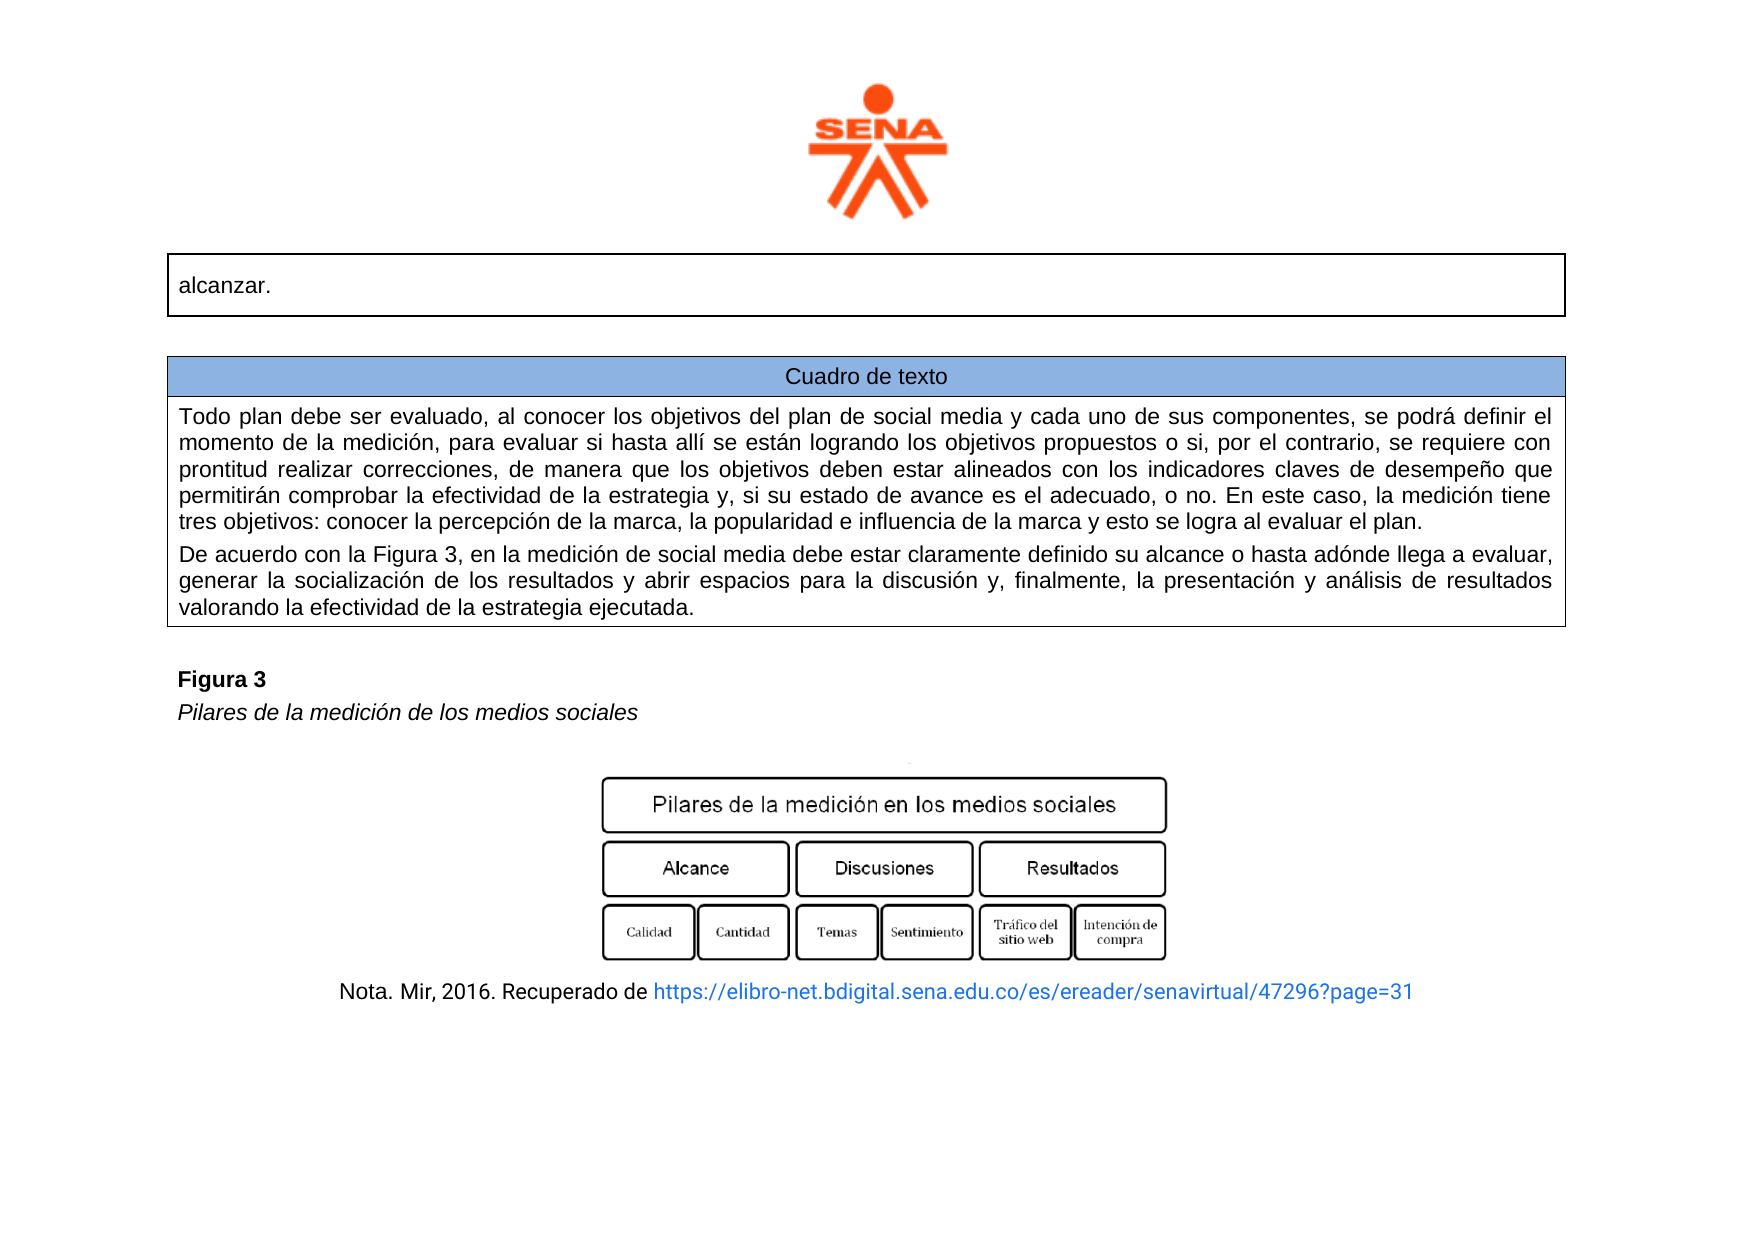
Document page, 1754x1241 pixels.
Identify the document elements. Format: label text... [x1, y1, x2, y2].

text Figura 3 [177, 666, 1577, 692]
table_header Cuadro de texto [168, 357, 1565, 396]
table_cell Todo plan debe ser evaluado, al conocer los objetivos del plan de social media y cada uno de sus componentes, se podrá definir el momento de la medición, para evaluar si hasta allí se están logrando los objetivos propuestos o si, por el contrario, se requiere con prontitud realizar correcciones, de manera que los objetivos deben estar alineados con los indicadores claves de desempeño que permitirán comprobar la efectividad de la estrategia y, si su estado de avance es el adecuado, o no. En este caso, la medición tiene tres objetivos: conocer la percepción de la marca, la popularidad e influencia de la marca y esto se logra al evaluar el plan. De acuerdo con la Figura 3, en la medición de social media debe estar claramente definido su alcance o hasta adónde llega a evaluar, generar la socialización de los resultados y abrir espacios para la discusión y, finalmente, la presentación y análisis de resultados valorando la efectividad de la estrategia ejecutada. [168, 397, 1565, 626]
text Pilares de la medición de los medios sociales [177, 699, 1577, 725]
picture [796, 75, 958, 227]
text Nota. Mir, 2016. Recuperado de https://elibro-net.bdigital.sena.edu.co/es/ereader/senavirtual/47296?page=31 [177, 978, 1577, 1004]
picture [576, 763, 1178, 967]
